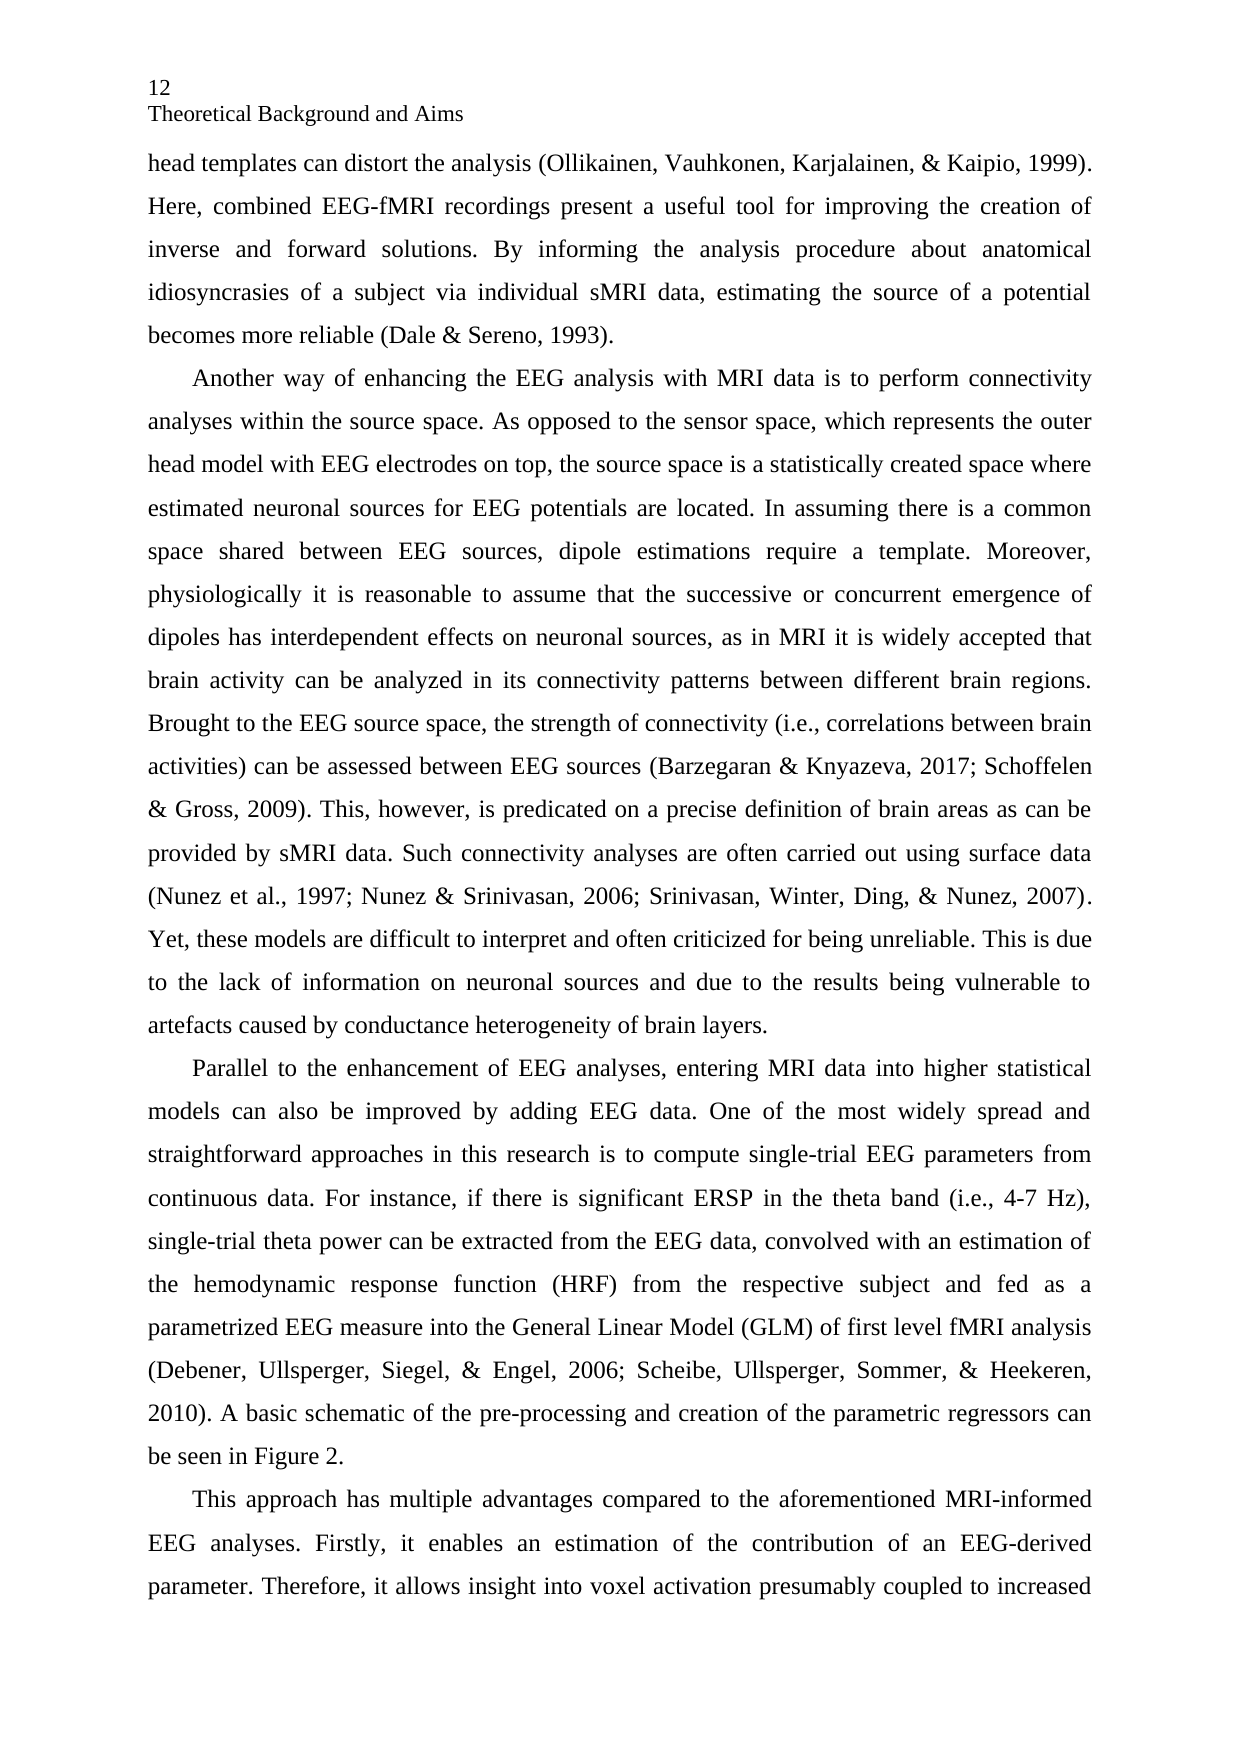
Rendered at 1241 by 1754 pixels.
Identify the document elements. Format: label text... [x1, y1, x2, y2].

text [148, 148, 1093, 349]
text Another way of enhancing the EEG analysis with MRI data is to perform connectivity analyses within the source space. As opposed to the sensor space, which represents the outer head model with EEG electrodes on top, the source space is a statistically created space where estimated neuronal sources for EEG potentials are located. In assuming there is a common space shared between EEG sources, dipole estimations require a template. Moreover, physiologically it is reasonable to assume that the successive or concurrent emergence of dipoles has interdependent effects on neuronal sources, as in MRI it is widely accepted that brain activity can be analyzed in its connectivity patterns between different brain regions. Brought to the EEG source space, the strength of connectivity (i.e., correlations between brain activities) can be assessed between EEG sources (Barzegaran & Knyazeva, 2017; Schoffelen & Gross, 2009). This, however, is predicated on a precise definition of brain areas as can be provided by sMRI data. Such connectivity analyses are often carried out using surface data (Nunez et al., 1997; Nunez & Srinivasan, 2006; Srinivasan, Winter, Ding, & Nunez, 2007). Yet, these models are difficult to interpret and often criticized for being unreliable. This is due to the lack of information on neuronal sources and due to the results being vulnerable to artefacts caused by conductance heterogeneity of brain layers. [148, 363, 1093, 1039]
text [148, 1484, 1093, 1599]
text Parallel to the enhancement of EEG analyses, entering MRI data into higher statistical models can also be improved by adding EEG data. One of the most widely spread and straightforward approaches in this research is to compute single-trial EEG parameters from continuous data. For instance, if there is significant ERSP in the theta band (i.e., 4-7 Hz), single-trial theta power can be extracted from the EEG data, convolved with an estimation of the hemodynamic response function (HRF) from the respective subject and fed as a parametrized EEG measure into the General Linear Model (GLM) of first level fMRI analysis (Debener, Ullsperger, Siegel, & Engel, 2006; Scheibe, Ullsperger, Sommer, & Heekeren, 2010). A basic schematic of the pre-processing and creation of the parametric regressors can be seen in Figure 2. [148, 1053, 1093, 1470]
